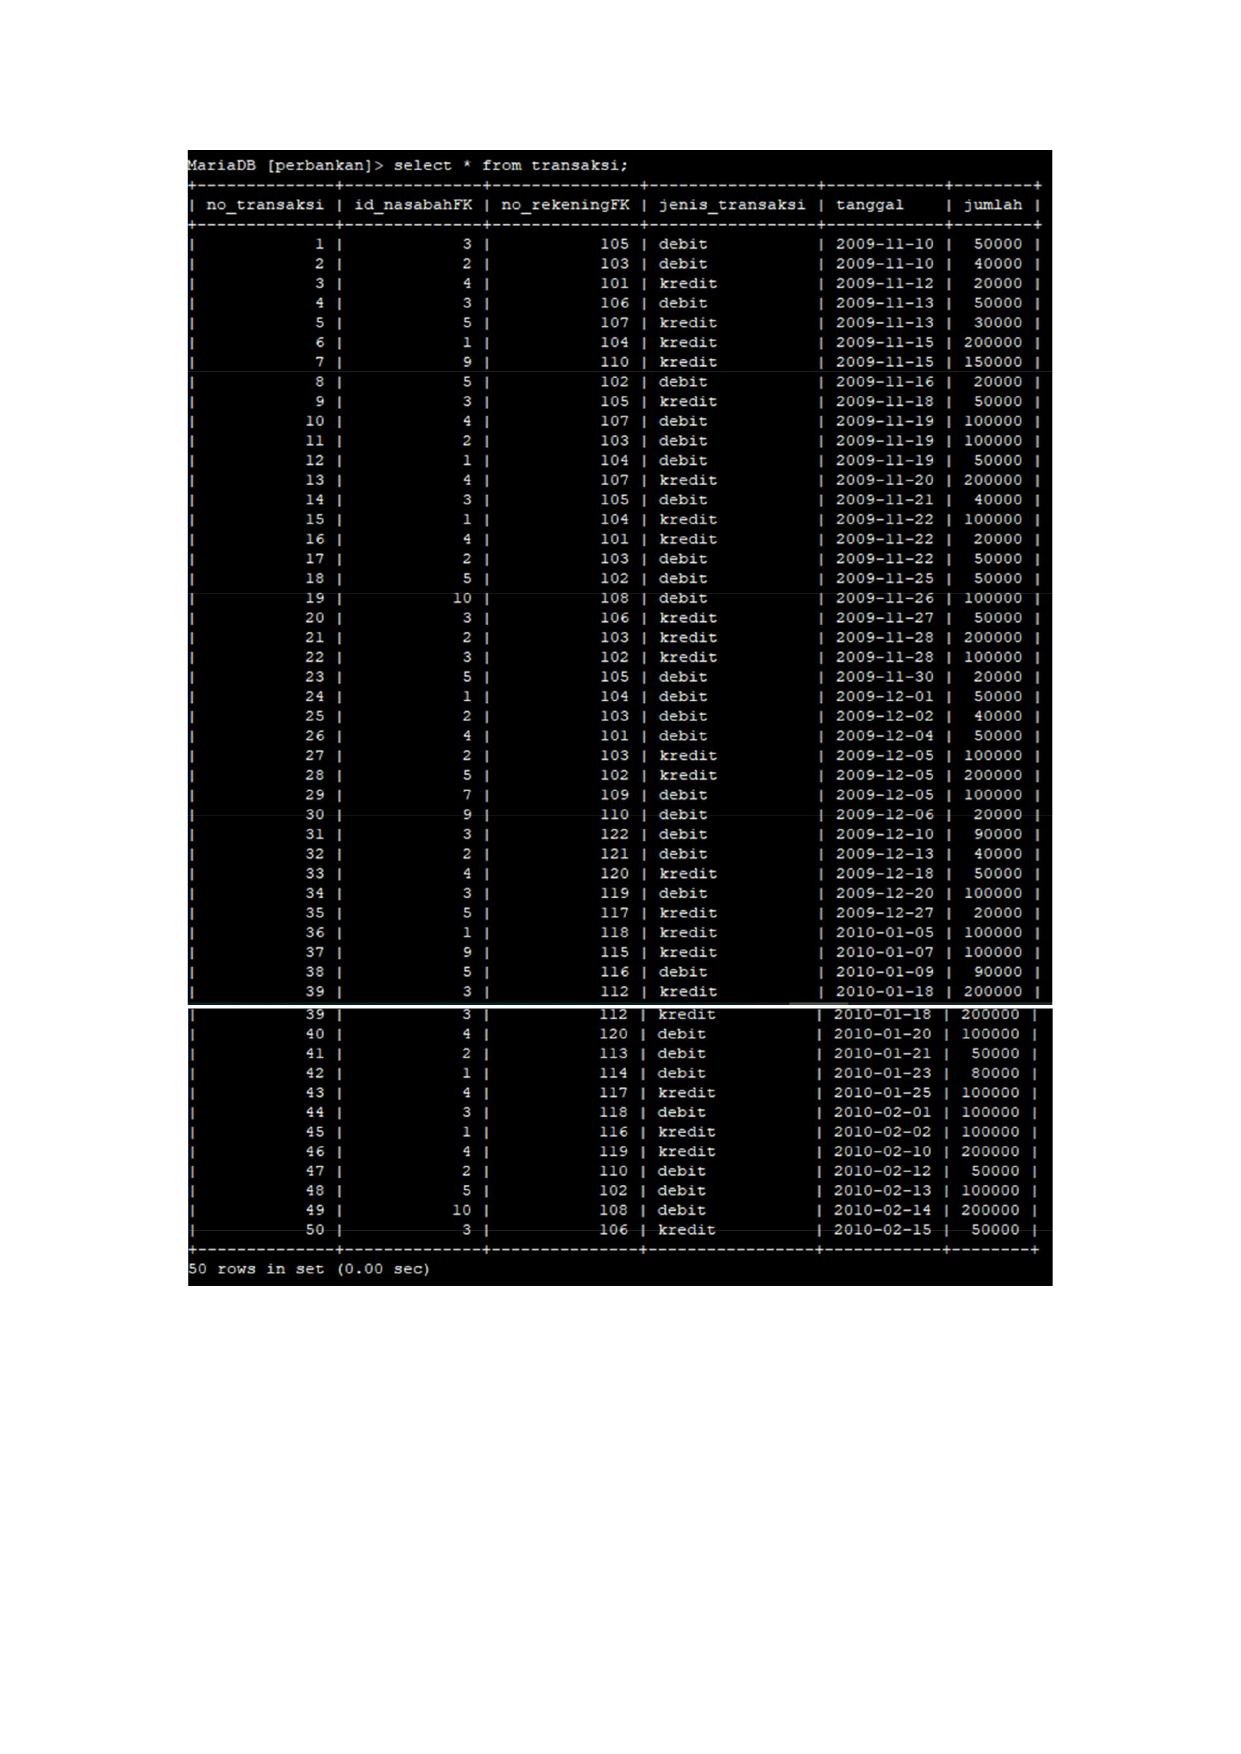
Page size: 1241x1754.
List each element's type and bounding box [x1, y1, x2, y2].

picture [187, 150, 1053, 1286]
